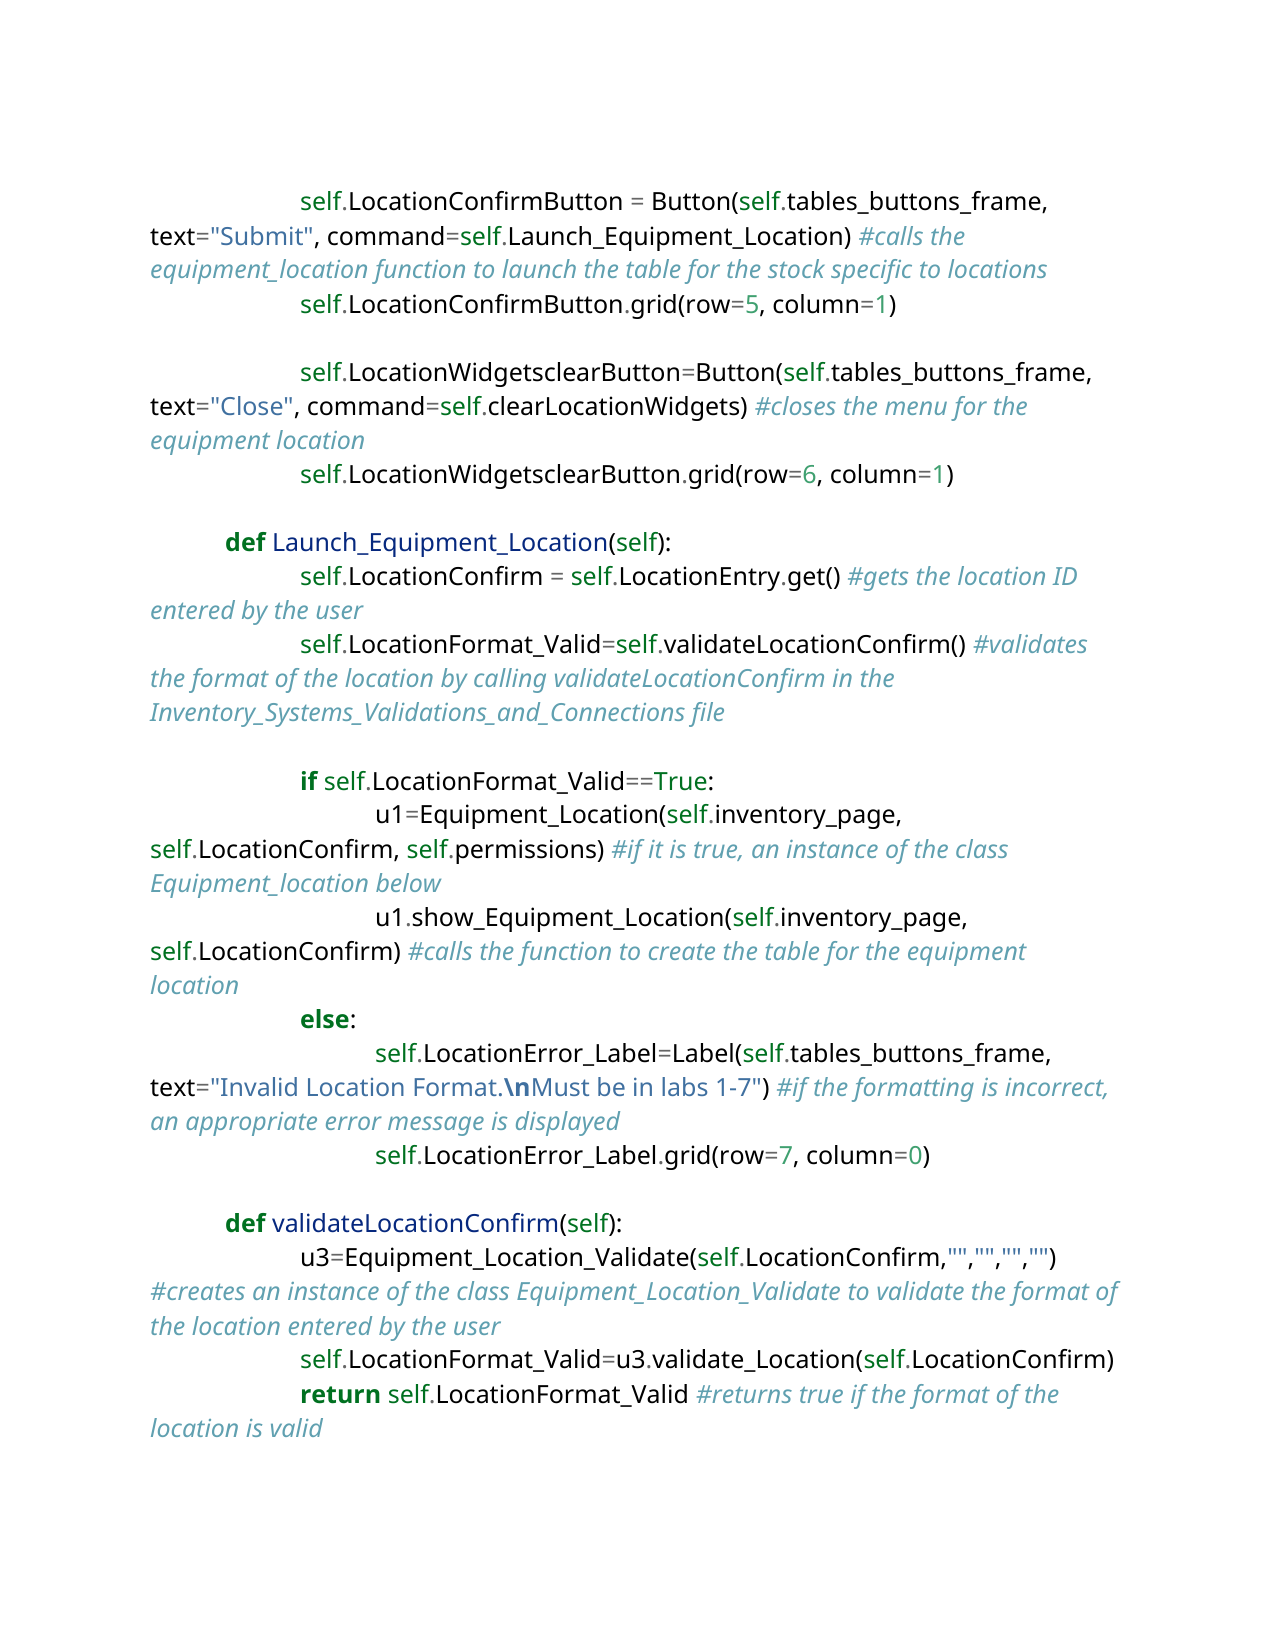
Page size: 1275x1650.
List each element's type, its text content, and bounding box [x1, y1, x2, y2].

text u1=Equipment_Location(self.inventory_page, self.LocationConfirm, self.permissions) #if it is true, an instance of the class Equipment_location below [150, 797, 1125, 899]
text return self.LocationFormat_Valid #returns true if the format of the location is valid [150, 1376, 1125, 1444]
text def validateLocationConfirm(self): [150, 1206, 1125, 1240]
text self.LocationWidgetsclearButton.grid(row=6, column=1) [150, 457, 1125, 491]
text self.LocationConfirmButton.grid(row=5, column=1) [150, 286, 1125, 320]
text if self.LocationFormat_Valid==True: [150, 763, 1125, 797]
text self.LocationConfirmButton = Button(self.tables_buttons_frame, text="Submit", command=self.Launch_Equipment_Location) #calls the equipment_location function to launch the table for the stock specific to locations [150, 184, 1125, 286]
text self.LocationFormat_Valid=self.validateLocationConfirm() #validates the format of the location by calling validateLocationConfirm in the Inventory_Systems_Validations_and_Connections file [150, 627, 1125, 729]
text u1.show_Equipment_Location(self.inventory_page, self.LocationConfirm) #calls the function to create the table for the equipment location [150, 899, 1125, 1002]
text self.LocationError_Label.grid(row=7, column=0) [150, 1138, 1125, 1172]
text self.LocationFormat_Valid=u3.validate_Location(self.LocationConfirm) [150, 1342, 1125, 1376]
text self.LocationError_Label=Label(self.tables_buttons_frame, text="Invalid Location Format.\nMust be in labs 1-7") #if the formatting is incorrect, an appropriate error message is displayed [150, 1036, 1125, 1138]
text u3=Equipment_Location_Validate(self.LocationConfirm,"","","","") #creates an instance of the class Equipment_Location_Validate to validate the format of the location entered by the user [150, 1240, 1125, 1342]
text self.LocationConfirm = self.LocationEntry.get() #gets the location ID entered by the user [150, 559, 1125, 627]
text def Launch_Equipment_Location(self): [150, 525, 1125, 559]
text else: [150, 1002, 1125, 1036]
text self.LocationWidgetsclearButton=Button(self.tables_buttons_frame, text="Close", command=self.clearLocationWidgets) #closes the menu for the equipment location [150, 354, 1125, 457]
